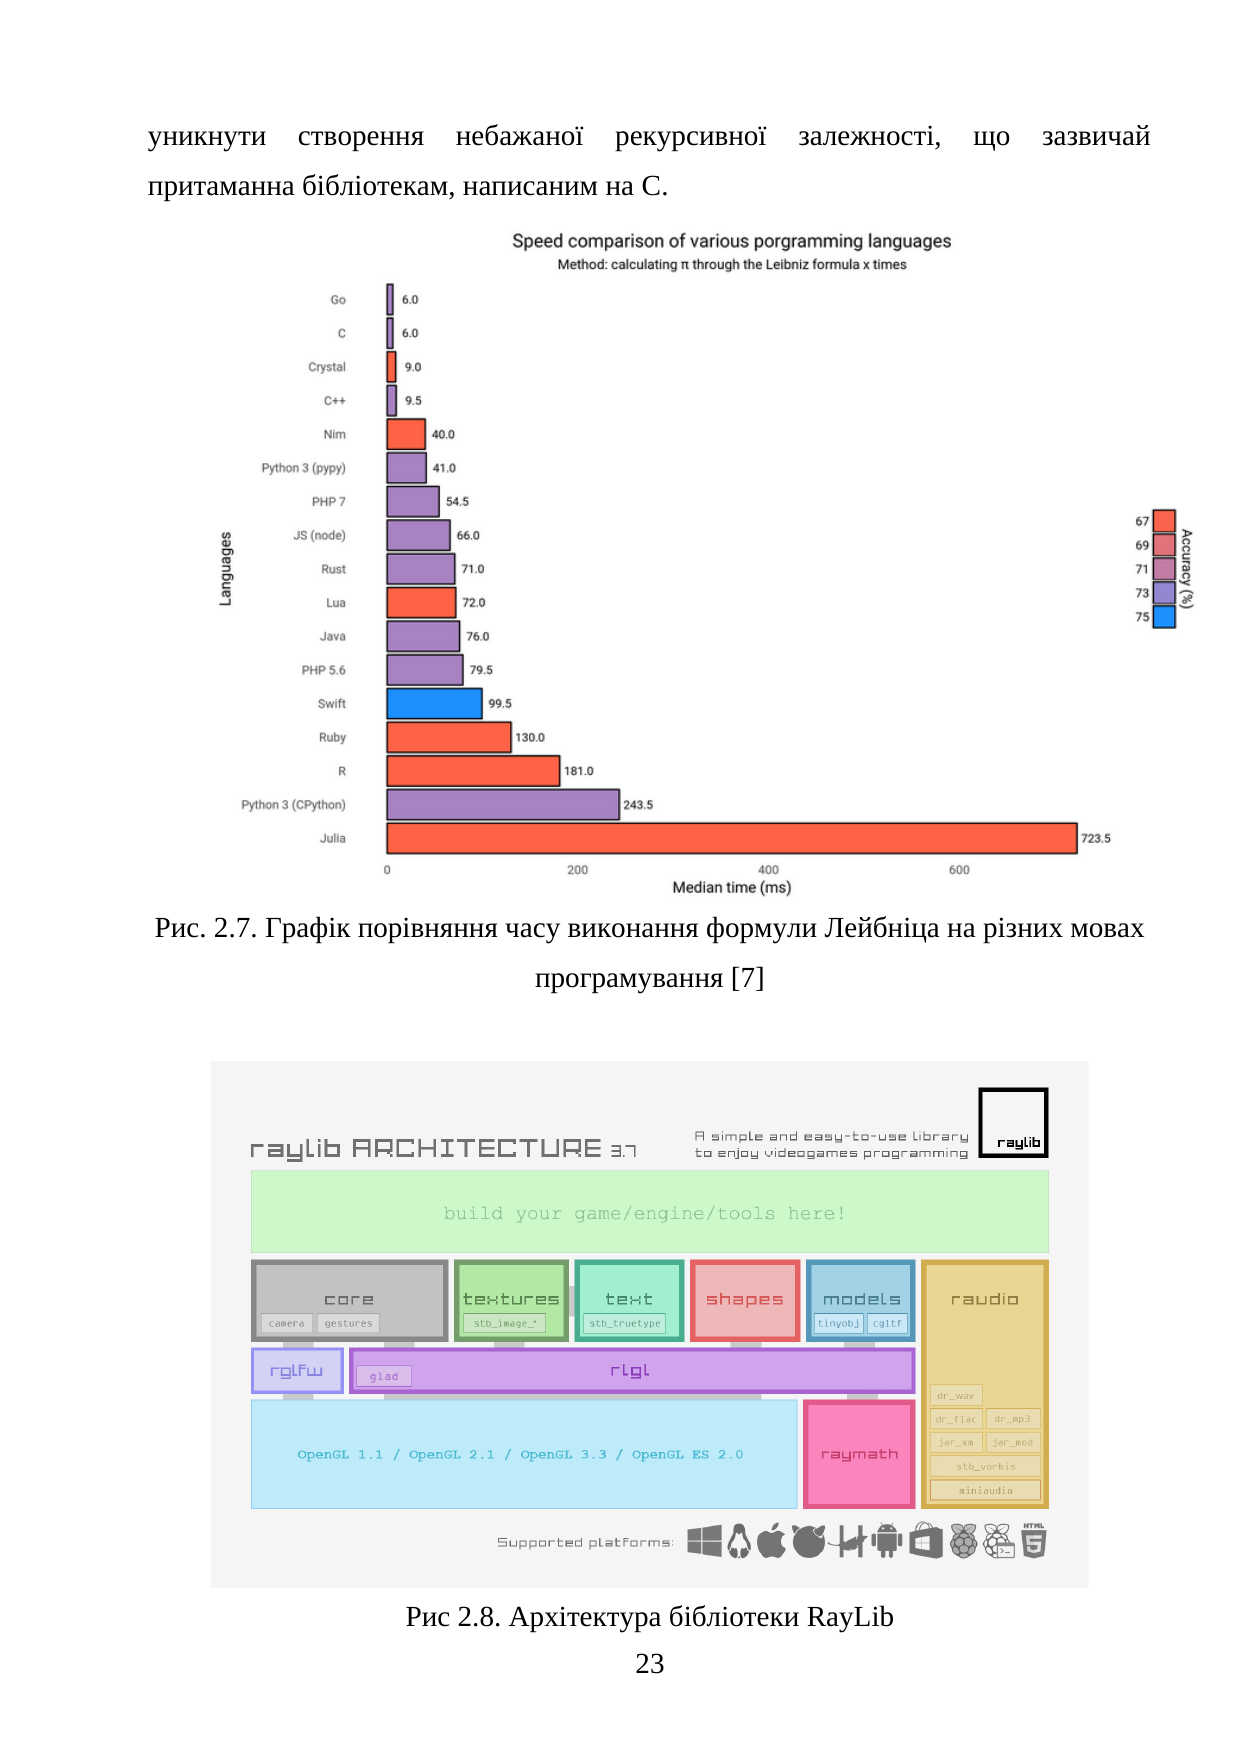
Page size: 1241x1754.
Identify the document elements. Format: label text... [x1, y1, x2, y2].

text Рис. 2.7. Графік порівняння часу виконання формули Лейбніца на різних мовах програмування [7] [148, 910, 1152, 994]
text Рис 2.8. Архітектура бібліотеки RayLib [148, 1599, 1152, 1633]
picture [206, 218, 1210, 899]
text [148, 118, 1152, 202]
picture [210, 1061, 1089, 1588]
